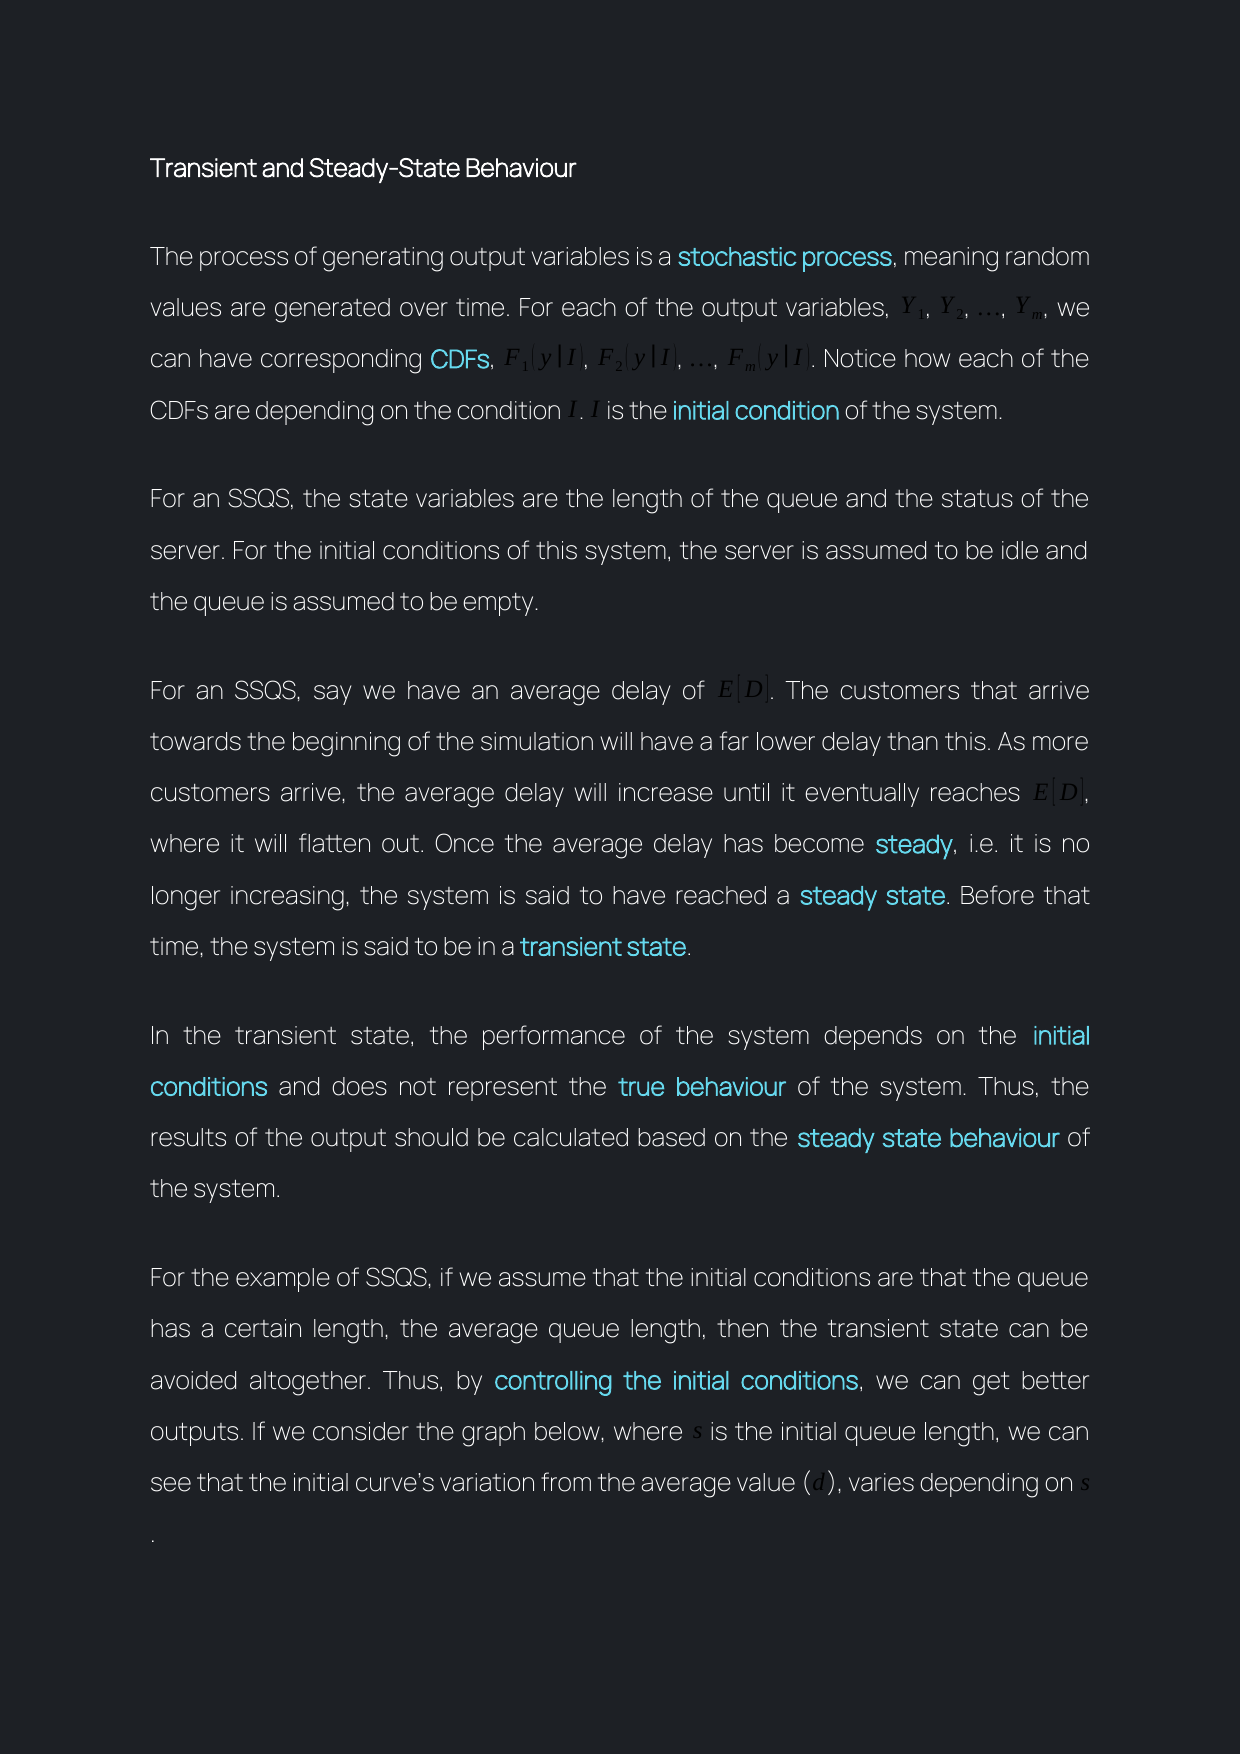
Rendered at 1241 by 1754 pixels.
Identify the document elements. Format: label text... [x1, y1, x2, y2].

subtitle Transient and Steady-State Behaviour [150, 150, 1090, 184]
text The process of generating output variables is a stochastic process, meaning random values are generated over time. For each of the output variables, , , , , we can have corresponding CDFs, , , , . Notice how each of the CDFs are depending on the condition . is the initial condition of the system. [150, 239, 1090, 427]
text For an SSQS, say we have an average delay of . The customers that arrive towards the beginning of the simulation will have a far lower delay than this. As more customers arrive, the average delay will increase until it eventually reaches , where it will flatten out. Once the average delay has become steady, i.e. it is no longer increasing, the system is said to have reached a steady state. Before that time, the system is said to be in a transient state. [150, 672, 1090, 963]
text In the transient state, the performance of the system depends on the initial conditions and does not represent the true behaviour of the system. Thus, the results of the output should be calculated based on the steady state behaviour of the system. [150, 1017, 1090, 1205]
text For the example of SSQS, if we assume that the initial conditions are that the queue has a certain length, the average queue length, then the transient state can be avoided altogether. Thus, by controlling the initial conditions, we can get better outputs. If we consider the graph below, where is the initial queue length, we can see that the initial curve’s variation from the average value (), varies depending on . [150, 1260, 1090, 1550]
text For an SSQS, the state variables are the length of the queue and the status of the server. For the initial conditions of this system, the server is assumed to be idle and the queue is assumed to be empty. [150, 481, 1090, 618]
